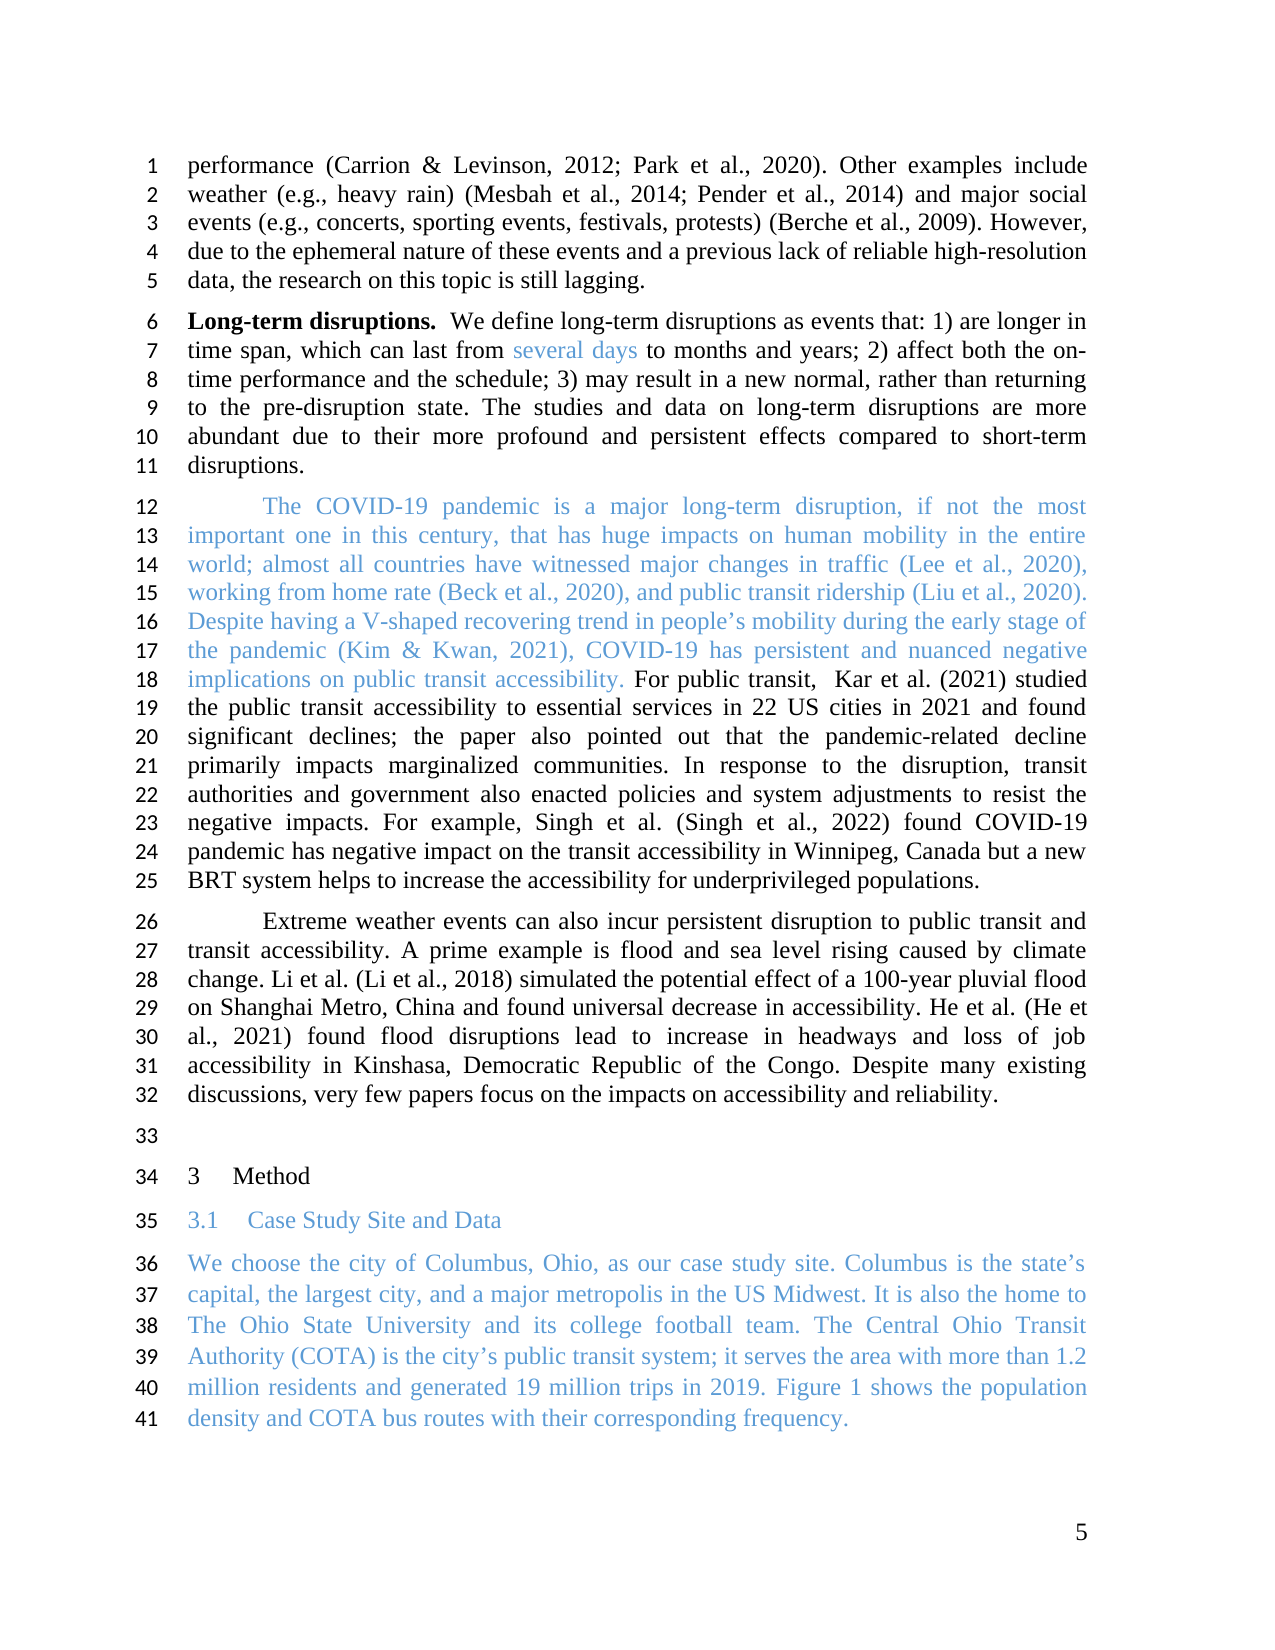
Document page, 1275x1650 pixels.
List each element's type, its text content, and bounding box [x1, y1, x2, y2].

subtitle Case Study Site and Data [187, 1205, 1087, 1233]
text We choose the city of Columbus, Ohio, as our case study site. Columbus is the state’s capital, the largest city, and a major metropolis in the US Midwest. It is also the home to The Ohio State University and its college football team. The Central Ohio Transit Authority (COTA) is the city’s public transit system; it serves the area with more than 1.2 million residents and generated 19 million trips in 2019. Figure 1 shows the population density and COTA bus routes with their corresponding frequency. [187, 1248, 1087, 1432]
subtitle Method [187, 1161, 1087, 1190]
text Long-term disruptions. We define long-term disruptions as events that: 1) are longer in time span, which can last from several days to months and years; 2) affect both the on-time performance and the schedule; 3) may result in a new normal, rather than returning to the pre-disruption state. The studies and data on long-term disruptions are more abundant due to their more profound and persistent effects compared to short-term disruptions. [187, 306, 1087, 479]
text Extreme weather events can also incur persistent disruption to public transit and transit accessibility. A prime example is flood and sea level rising caused by climate change. Li et al. (Li et al., 2018) simulated the potential effect of a 100-year pluvial flood on Shanghai Metro, China and found universal decrease in accessibility. He et al. (He et al., 2021) found flood disruptions lead to increase in headways and loss of job accessibility in Kinshasa, Democratic Republic of the Congo. Despite many existing discussions, very few papers focus on the impacts on accessibility and reliability. [187, 906, 1087, 1107]
text The COVID-19 pandemic is a major long-term disruption, if not the most important one in this century, that has huge impacts on human mobility in the entire world; almost all countries have witnessed major changes in traffic (Lee et al., 2020), working from home rate (Beck et al., 2020), and public transit ridership (Liu et al., 2020). Despite having a V-shaped recovering trend in people’s mobility during the early stage of the pandemic (Kim & Kwan, 2021), COVID-19 has persistent and nuanced negative implications on public transit accessibility. For public transit, Kar et al. (2021) studied the public transit accessibility to essential services in 22 US cities in 2021 and found significant declines; the paper also pointed out that the pandemic-related decline primarily impacts marginalized communities. In response to the disruption, transit authorities and government also enacted policies and system adjustments to resist the negative impacts. For example, Singh et al. (Singh et al., 2022) found COVID-19 pandemic has negative impact on the transit accessibility in Winnipeg, Canada but a new BRT system helps to increase the accessibility for underprivileged populations. [187, 491, 1087, 894]
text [187, 150, 1087, 294]
